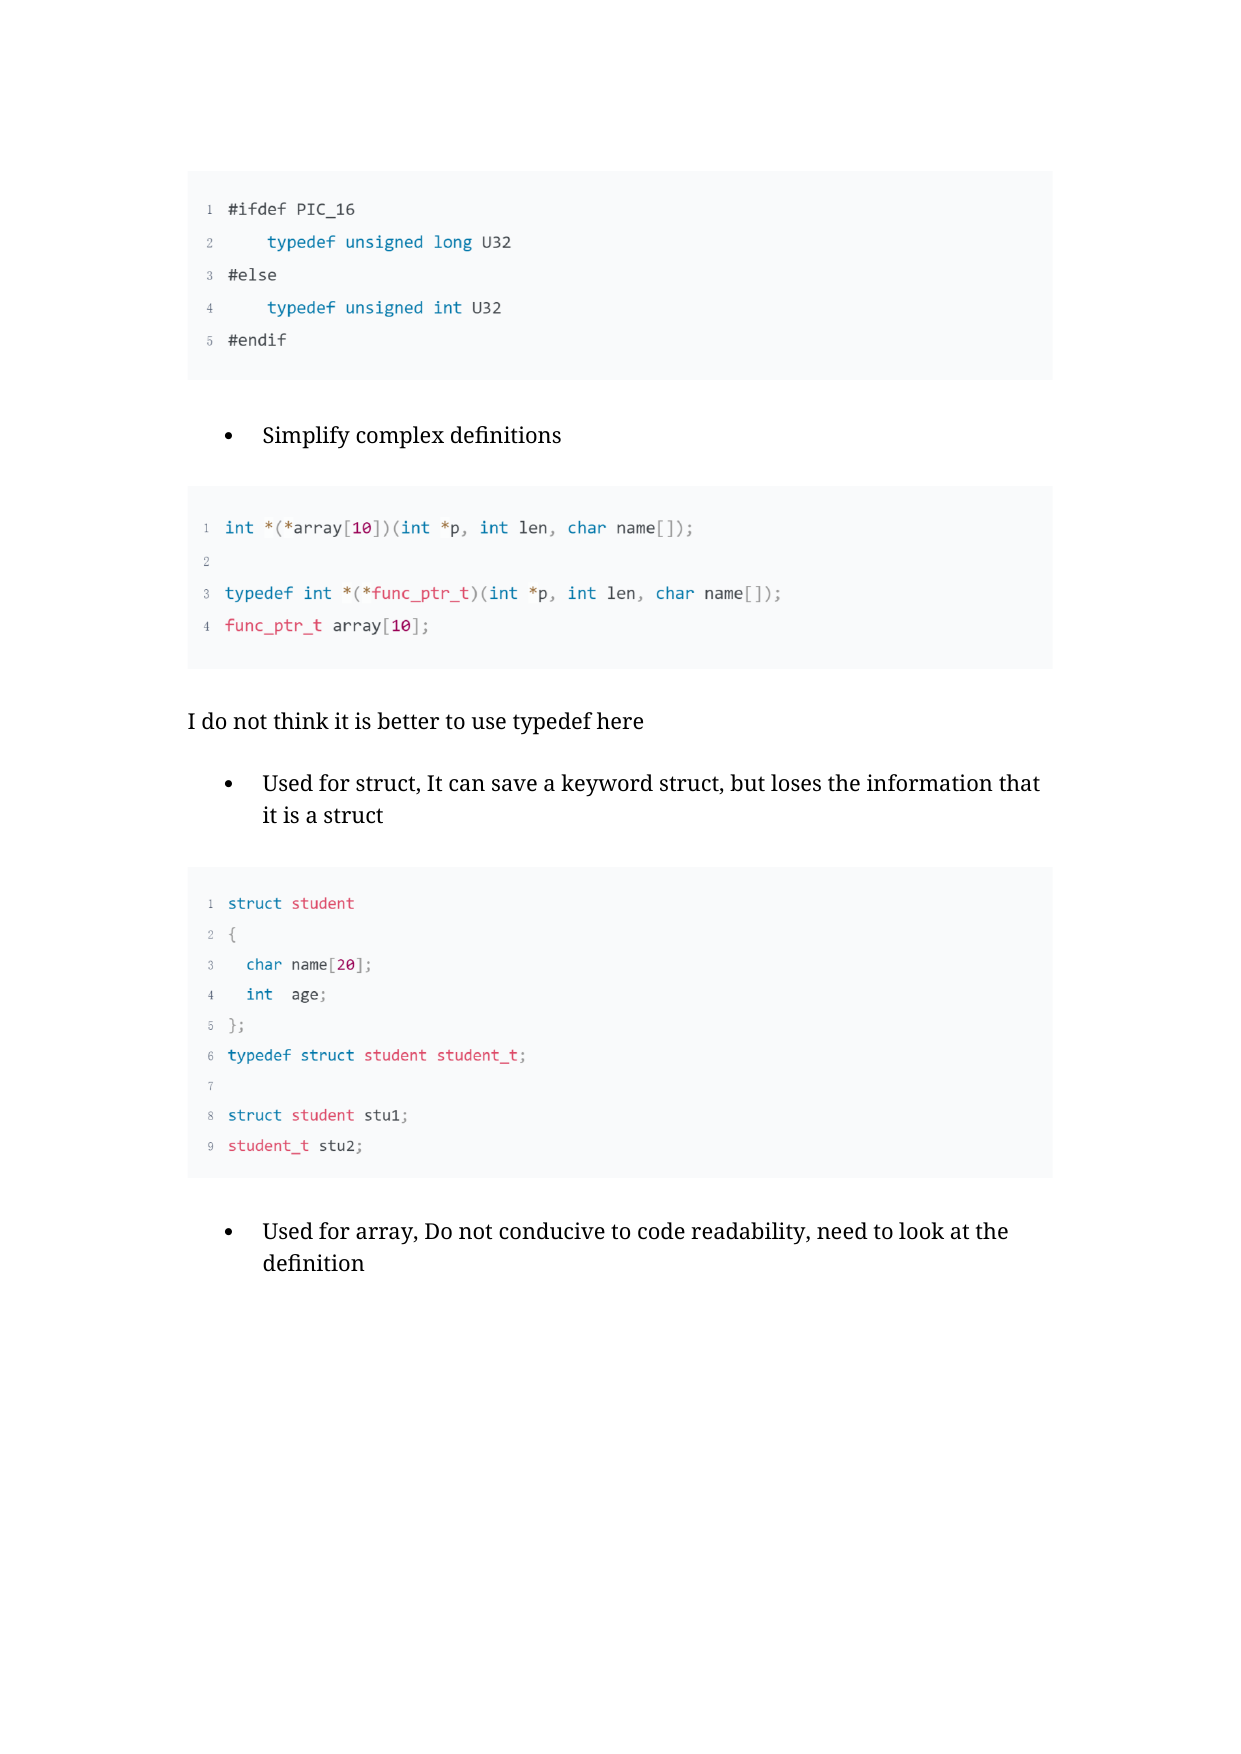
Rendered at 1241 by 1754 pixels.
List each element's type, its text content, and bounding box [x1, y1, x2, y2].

picture [187, 867, 1053, 1178]
list Used for struct, It can save a keyword struct, but loses the information that it is a struct [225, 766, 1053, 831]
list Simplify complex definitions [225, 419, 1053, 451]
text I do not think it is better to use typedef here [187, 704, 1053, 737]
list Used for array, Do not conducive to code readability, need to look at the definition [225, 1214, 1053, 1279]
picture [187, 171, 1053, 380]
picture [187, 486, 1053, 669]
